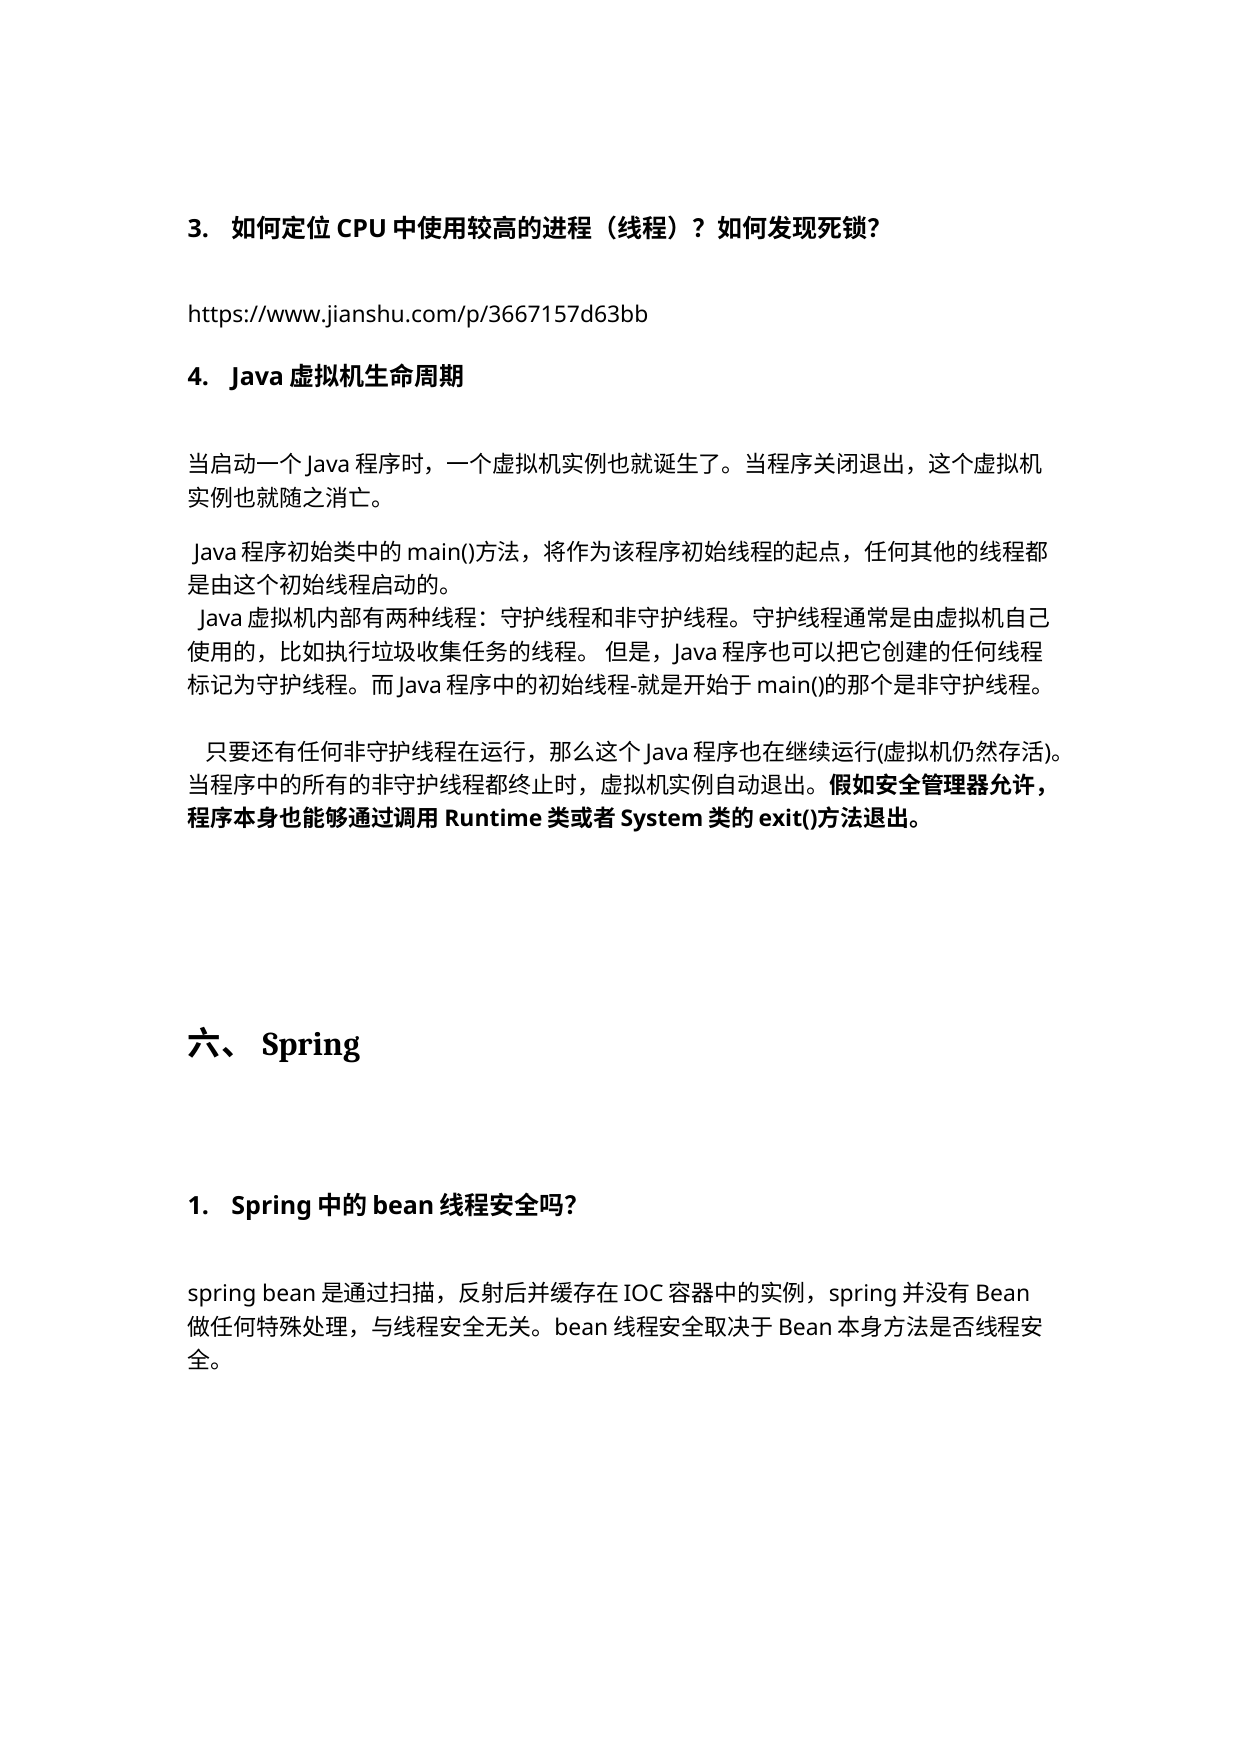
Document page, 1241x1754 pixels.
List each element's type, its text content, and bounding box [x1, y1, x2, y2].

text Java程序初始类中的main()方法，将作为该程序初始线程的起点，任何其他的线程都是由这个初始线程启动的。 Java虚拟机内部有两种线程：守护线程和非守护线程。守护线程通常是由虚拟机自己使用的，比如执行垃圾收集任务的线程。 但是，Java程序也可以把它创建的任何线程标记为守护线程。而Java程序中的初始线程-就是开始于main()的那个是非守护线程。 只要还有任何非守护线程在运行，那么这个Java程序也在继续运行(虚拟机仍然存活)。当程序中的所有的非守护线程都终止时，虚拟机实例自动退出。假如安全管理器允许，程序本身也能够通过调用Runtime类或者System类的exit()方法退出。 [187, 534, 1053, 833]
text spring bean是通过扫描，反射后并缓存在IOC容器中的实例，spring并没有Bean做任何特殊处理，与线程安全无关。bean线程安全取决于Bean本身方法是否线程安全。 [187, 1275, 1053, 1375]
subtitle 如何定位CPU中使用较高的进程（线程）？如何发现死锁？ [187, 208, 1053, 244]
subtitle Java虚拟机生命周期 [187, 356, 1053, 393]
subtitle Spring中的bean线程安全吗？ [187, 1185, 1053, 1222]
text https://www.jianshu.com/p/3667157d63bb [187, 298, 1053, 329]
text 当启动一个Java程序时，一个虚拟机实例也就诞生了。当程序关闭退出，这个虚拟机实例也就随之消亡。 [187, 446, 1053, 513]
subtitle Spring [187, 1017, 1053, 1065]
